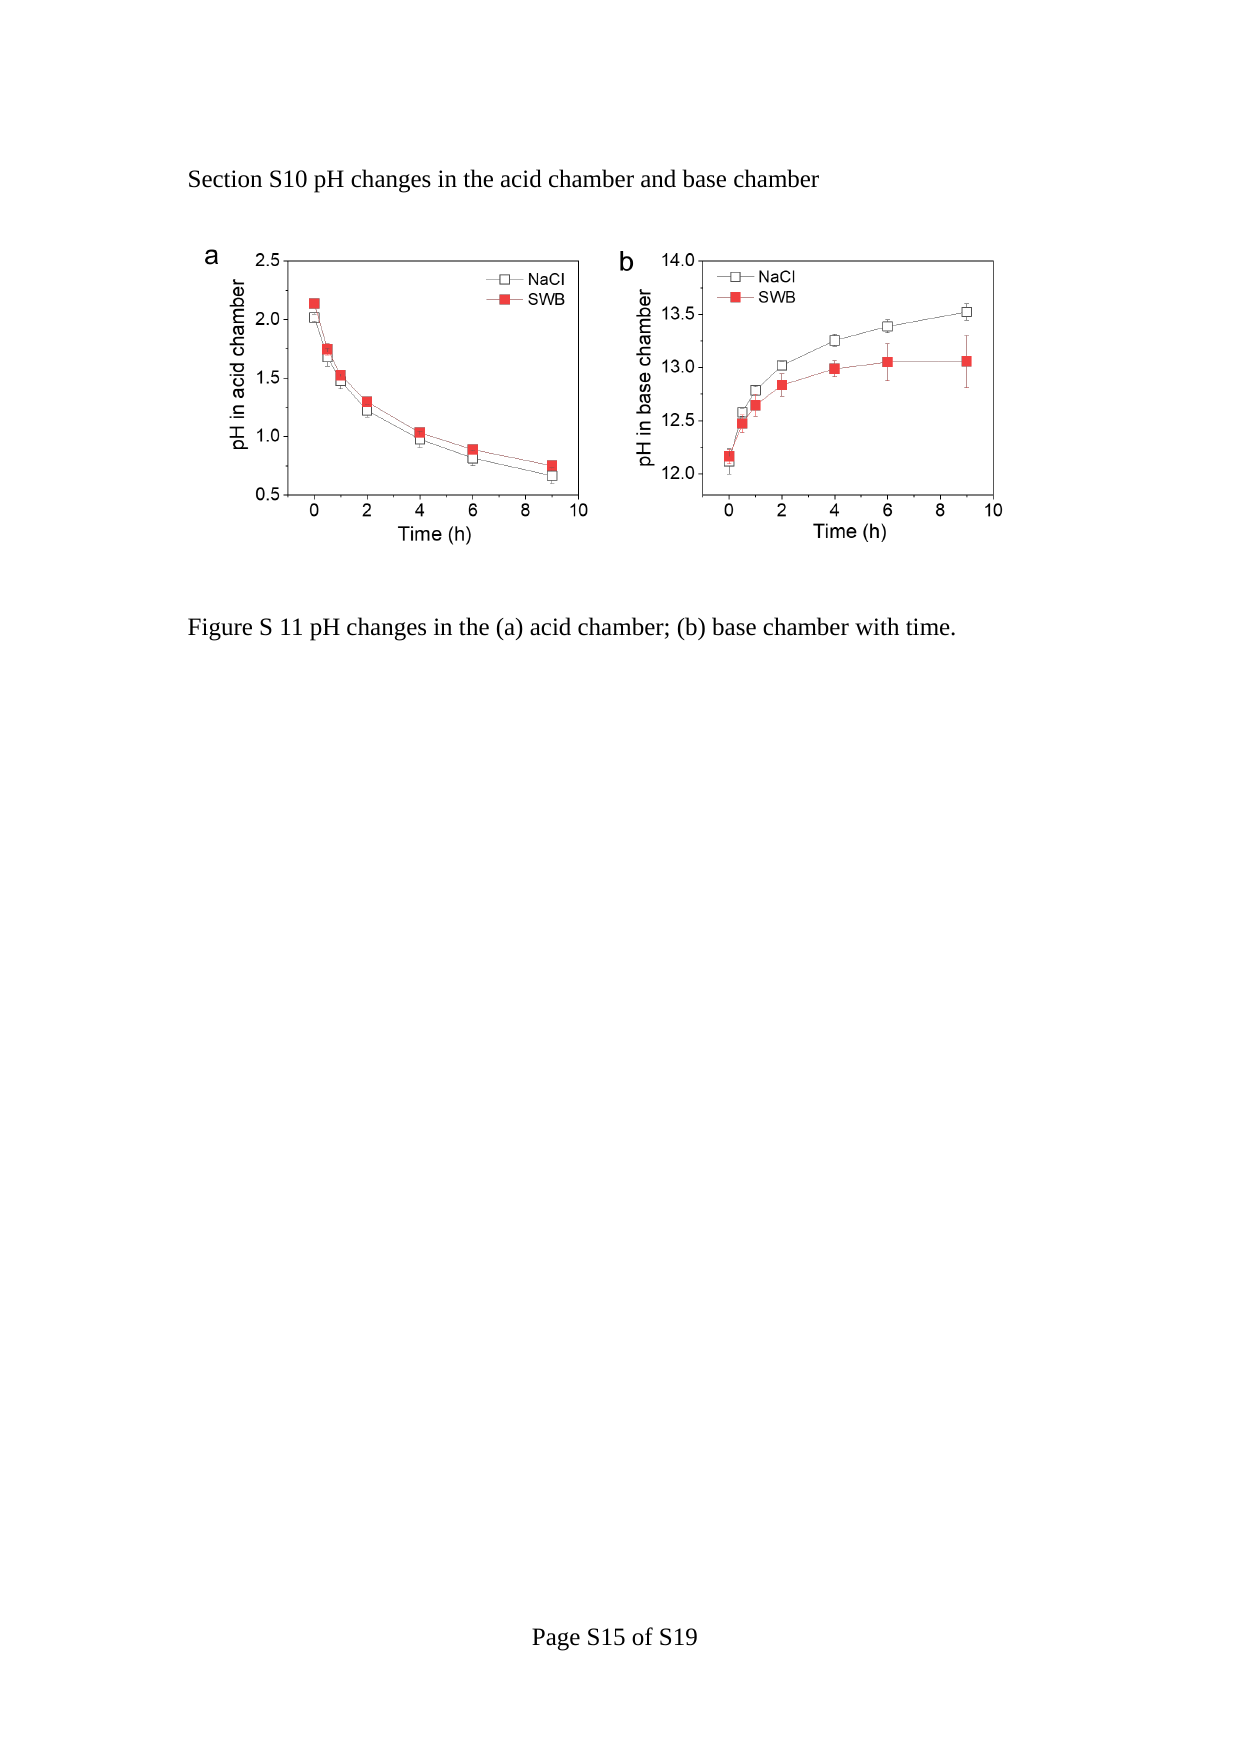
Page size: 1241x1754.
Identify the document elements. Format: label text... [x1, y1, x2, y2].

text Figure S 11 pH changes in the (a) acid chamber; (b) base chamber with time. [187, 611, 1053, 643]
text Section S10 pH changes in the acid chamber and base chamber [187, 162, 1053, 194]
picture [187, 223, 1053, 550]
